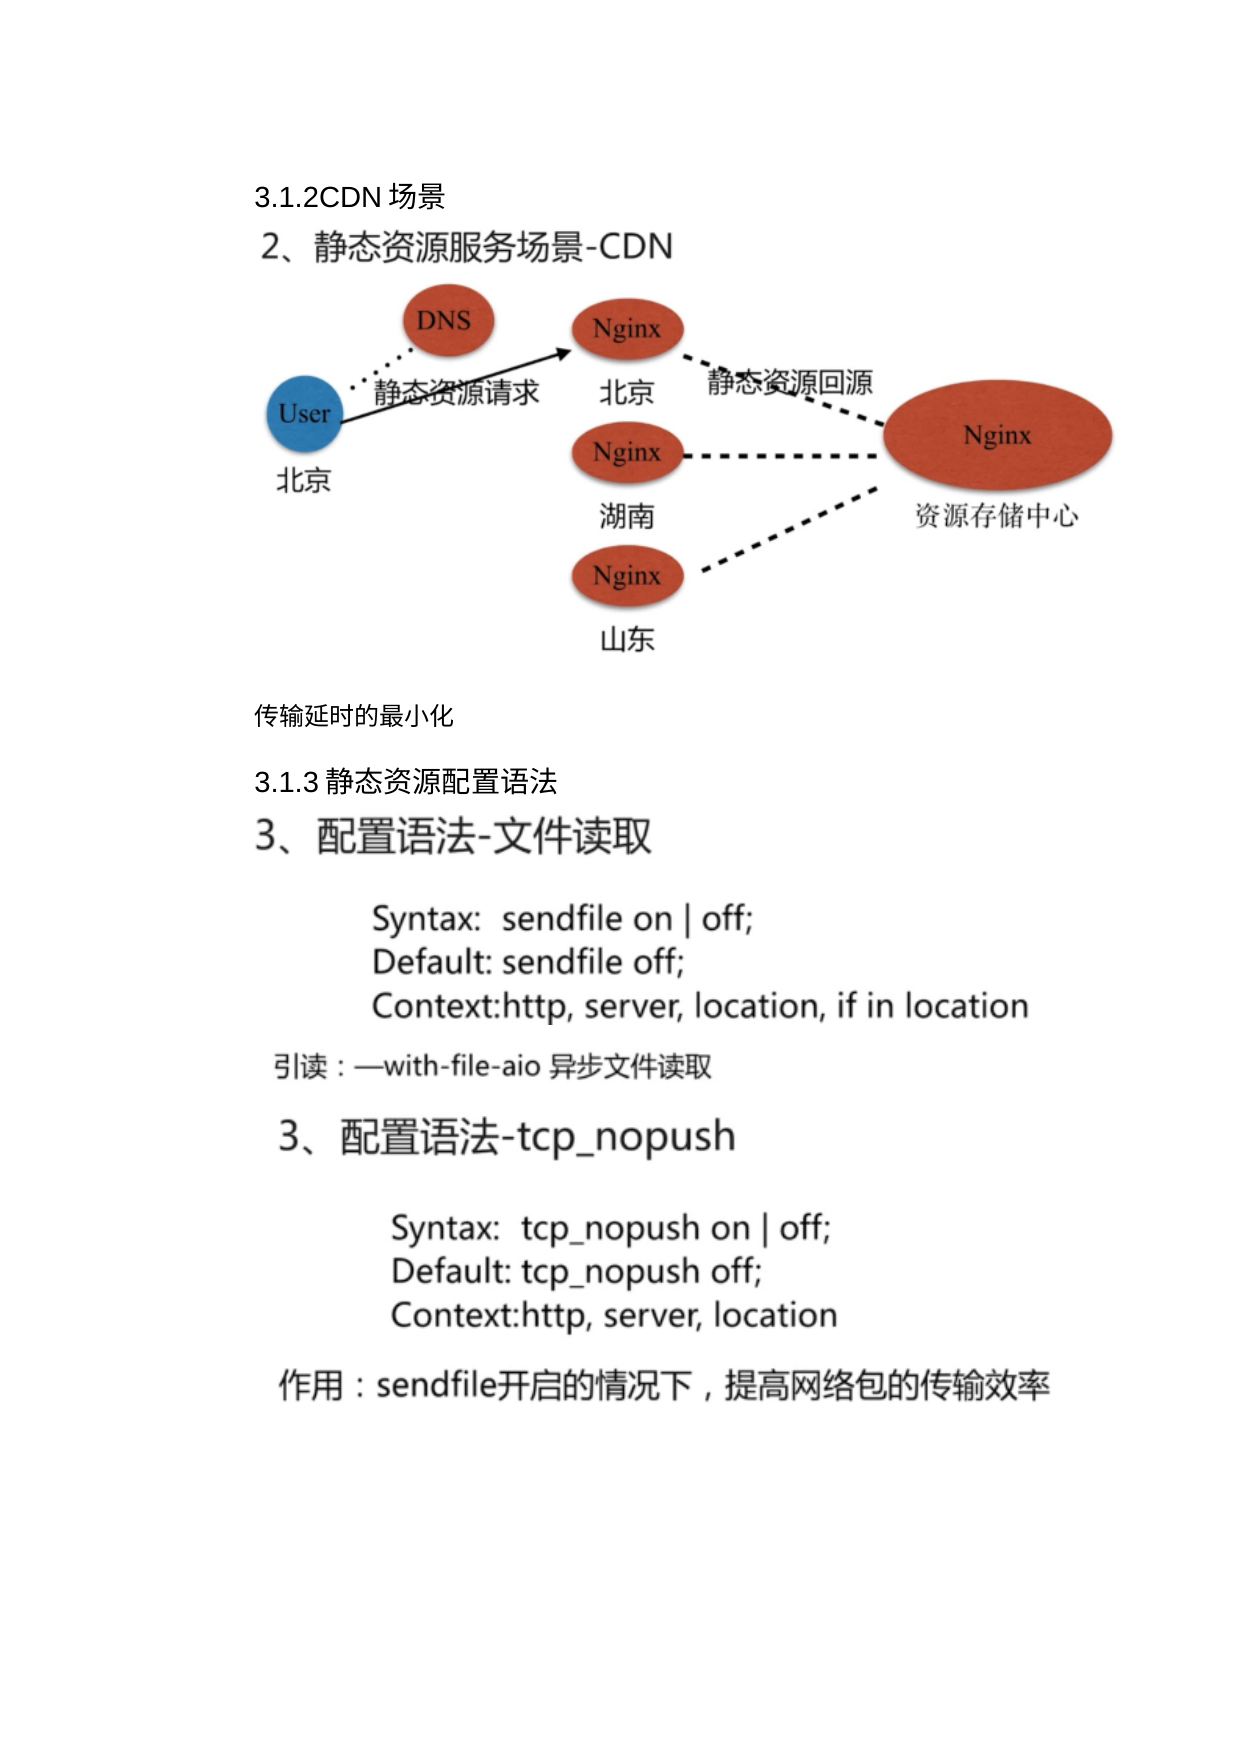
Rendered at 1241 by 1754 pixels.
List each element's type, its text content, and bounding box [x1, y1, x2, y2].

picture [254, 1039, 764, 1102]
picture [254, 1104, 902, 1360]
picture [254, 1364, 1056, 1415]
picture [254, 227, 1119, 662]
picture [254, 812, 1055, 1025]
subtitle 3.1.2CDN场景 [187, 162, 1053, 227]
text 传输延时的最小化 [187, 682, 1053, 747]
subtitle 3.1.3静态资源配置语法 [187, 747, 1053, 812]
